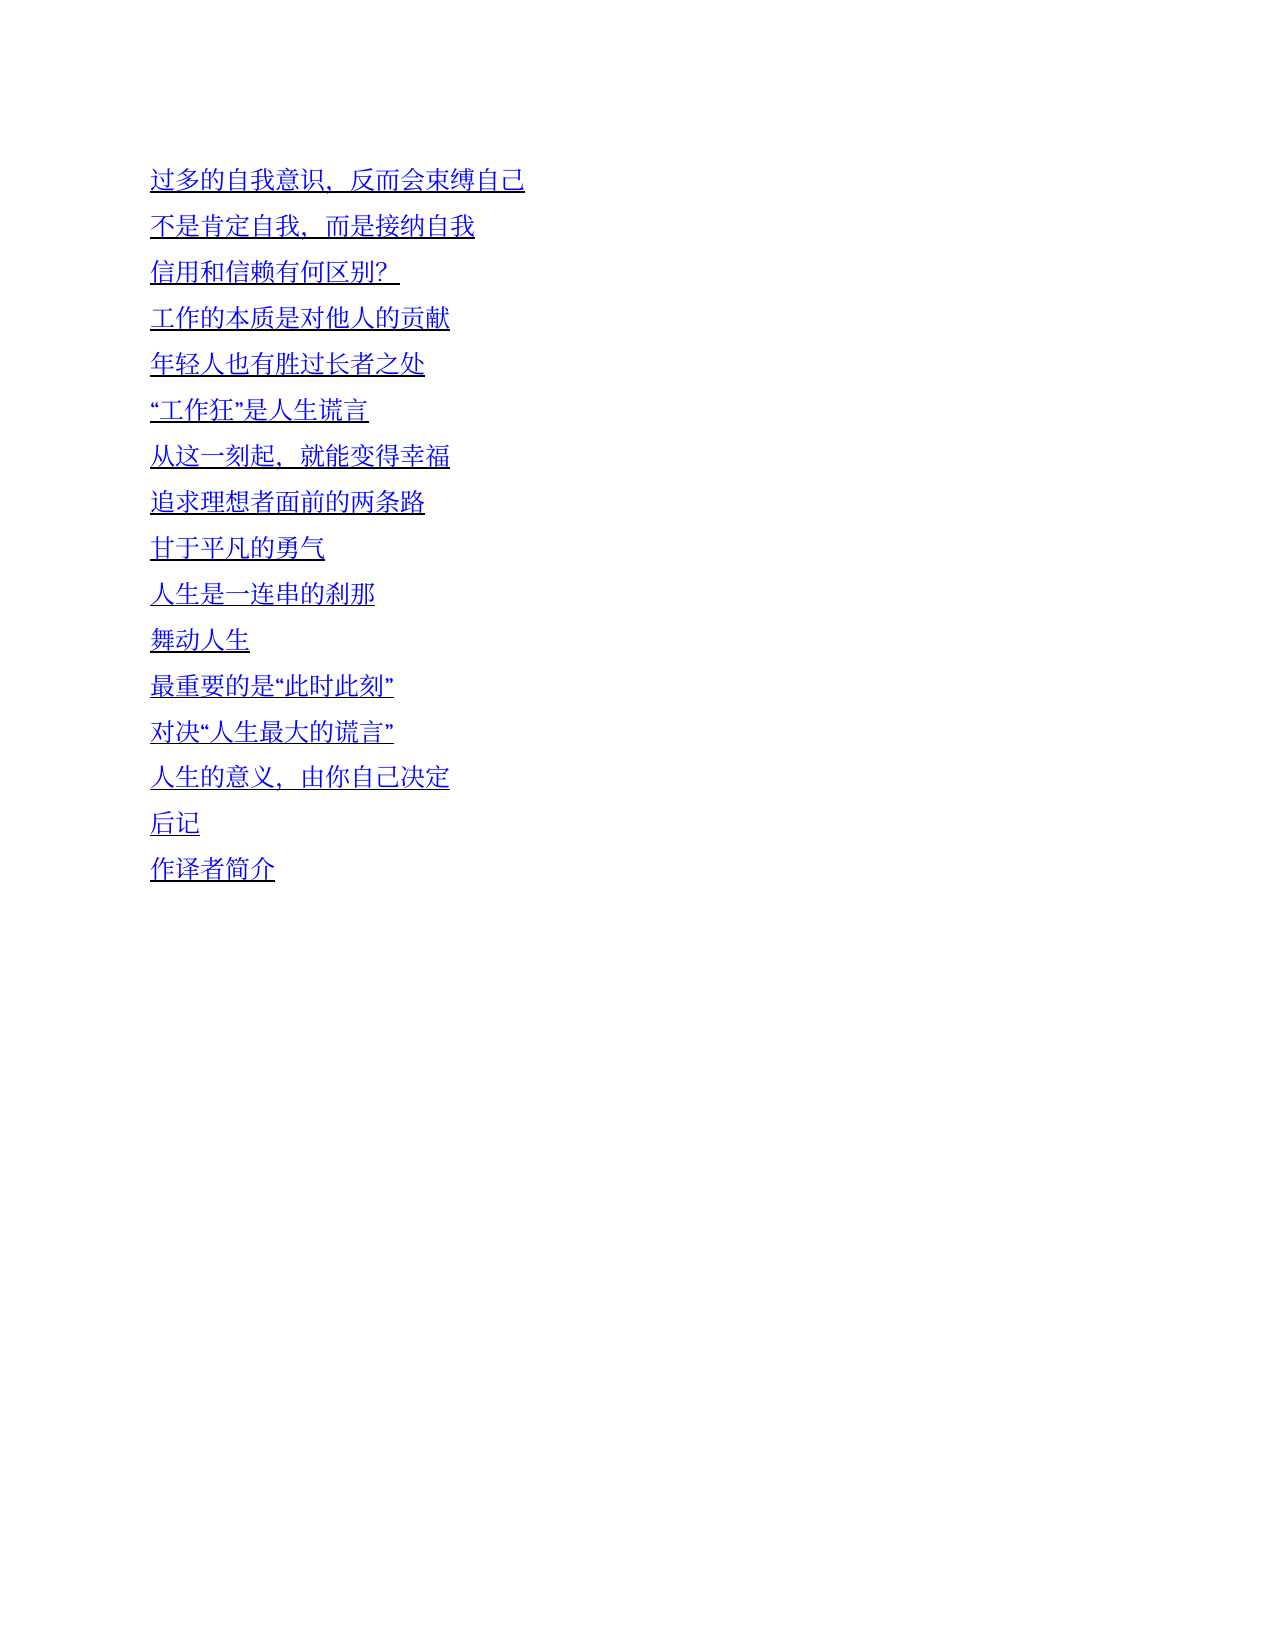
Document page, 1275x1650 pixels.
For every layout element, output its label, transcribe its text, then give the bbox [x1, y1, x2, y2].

text 从这一刻起，就能变得幸福 [150, 426, 1125, 472]
text 年轻人也有胜过长者之处 [150, 334, 1125, 380]
text “工作狂”是人生谎言 [150, 380, 1125, 426]
text 人生的意义，由你自己决定 [150, 747, 1125, 793]
text 最重要的是“此时此刻” [150, 655, 1125, 701]
text 舞动人生 [150, 609, 1125, 655]
text 甘于平凡的勇气 [150, 517, 1125, 563]
text 信用和信赖有何区别？ [150, 242, 1125, 288]
text 工作的本质是对他人的贡献 [150, 288, 1125, 334]
text 后记 [150, 793, 1125, 839]
text 人生是一连串的刹那 [150, 563, 1125, 609]
text 作译者简介 [150, 839, 1125, 885]
text 过多的自我意识，反而会束缚自己 [150, 150, 1125, 196]
text 追求理想者面前的两条路 [150, 472, 1125, 517]
text 对决“人生最大的谎言” [150, 701, 1125, 747]
text 不是肯定自我，而是接纳自我 [150, 196, 1125, 242]
